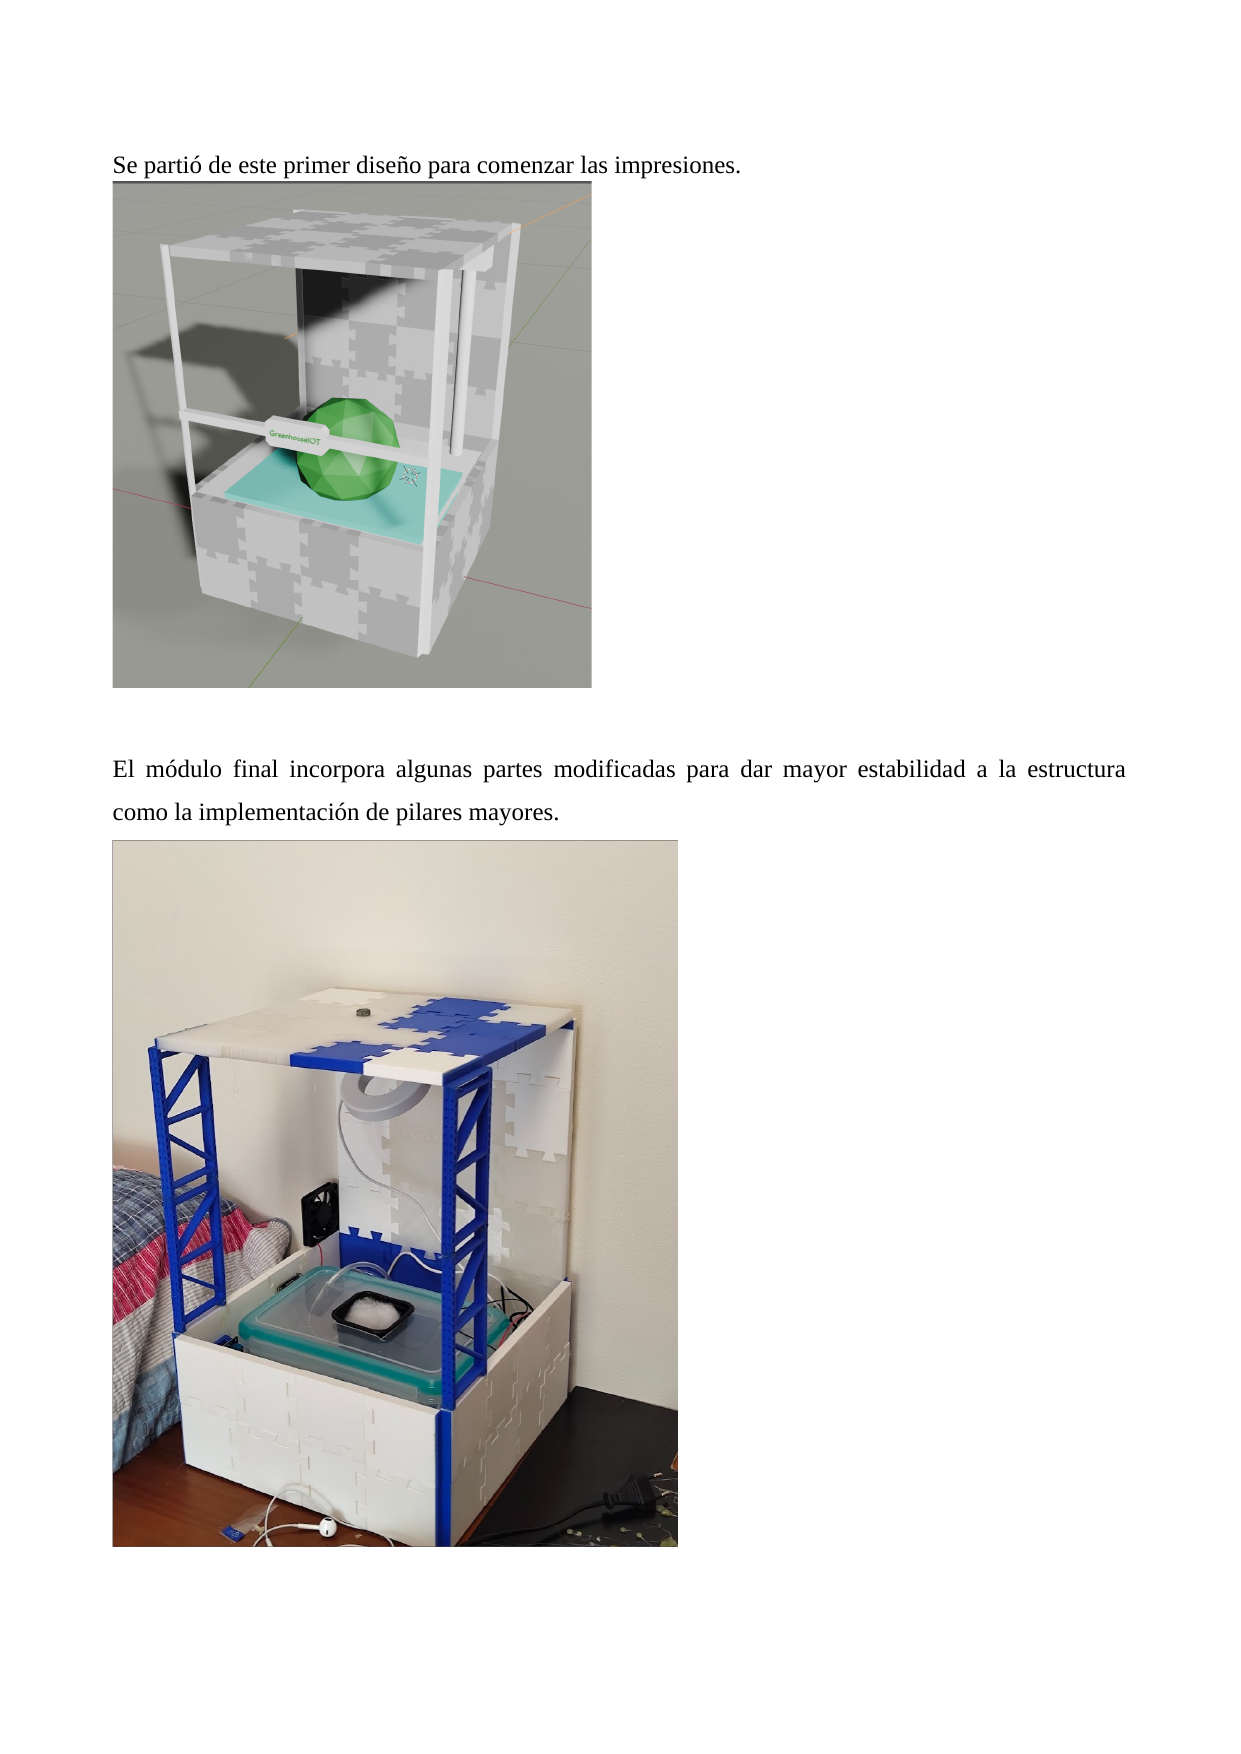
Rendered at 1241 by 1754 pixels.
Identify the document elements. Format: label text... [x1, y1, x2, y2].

picture [112, 840, 678, 1547]
picture [112, 181, 592, 688]
text El módulo final incorpora algunas partes modificadas para dar mayor estabilidad a la estructura como la implementación de pilares mayores. [112, 754, 1128, 826]
